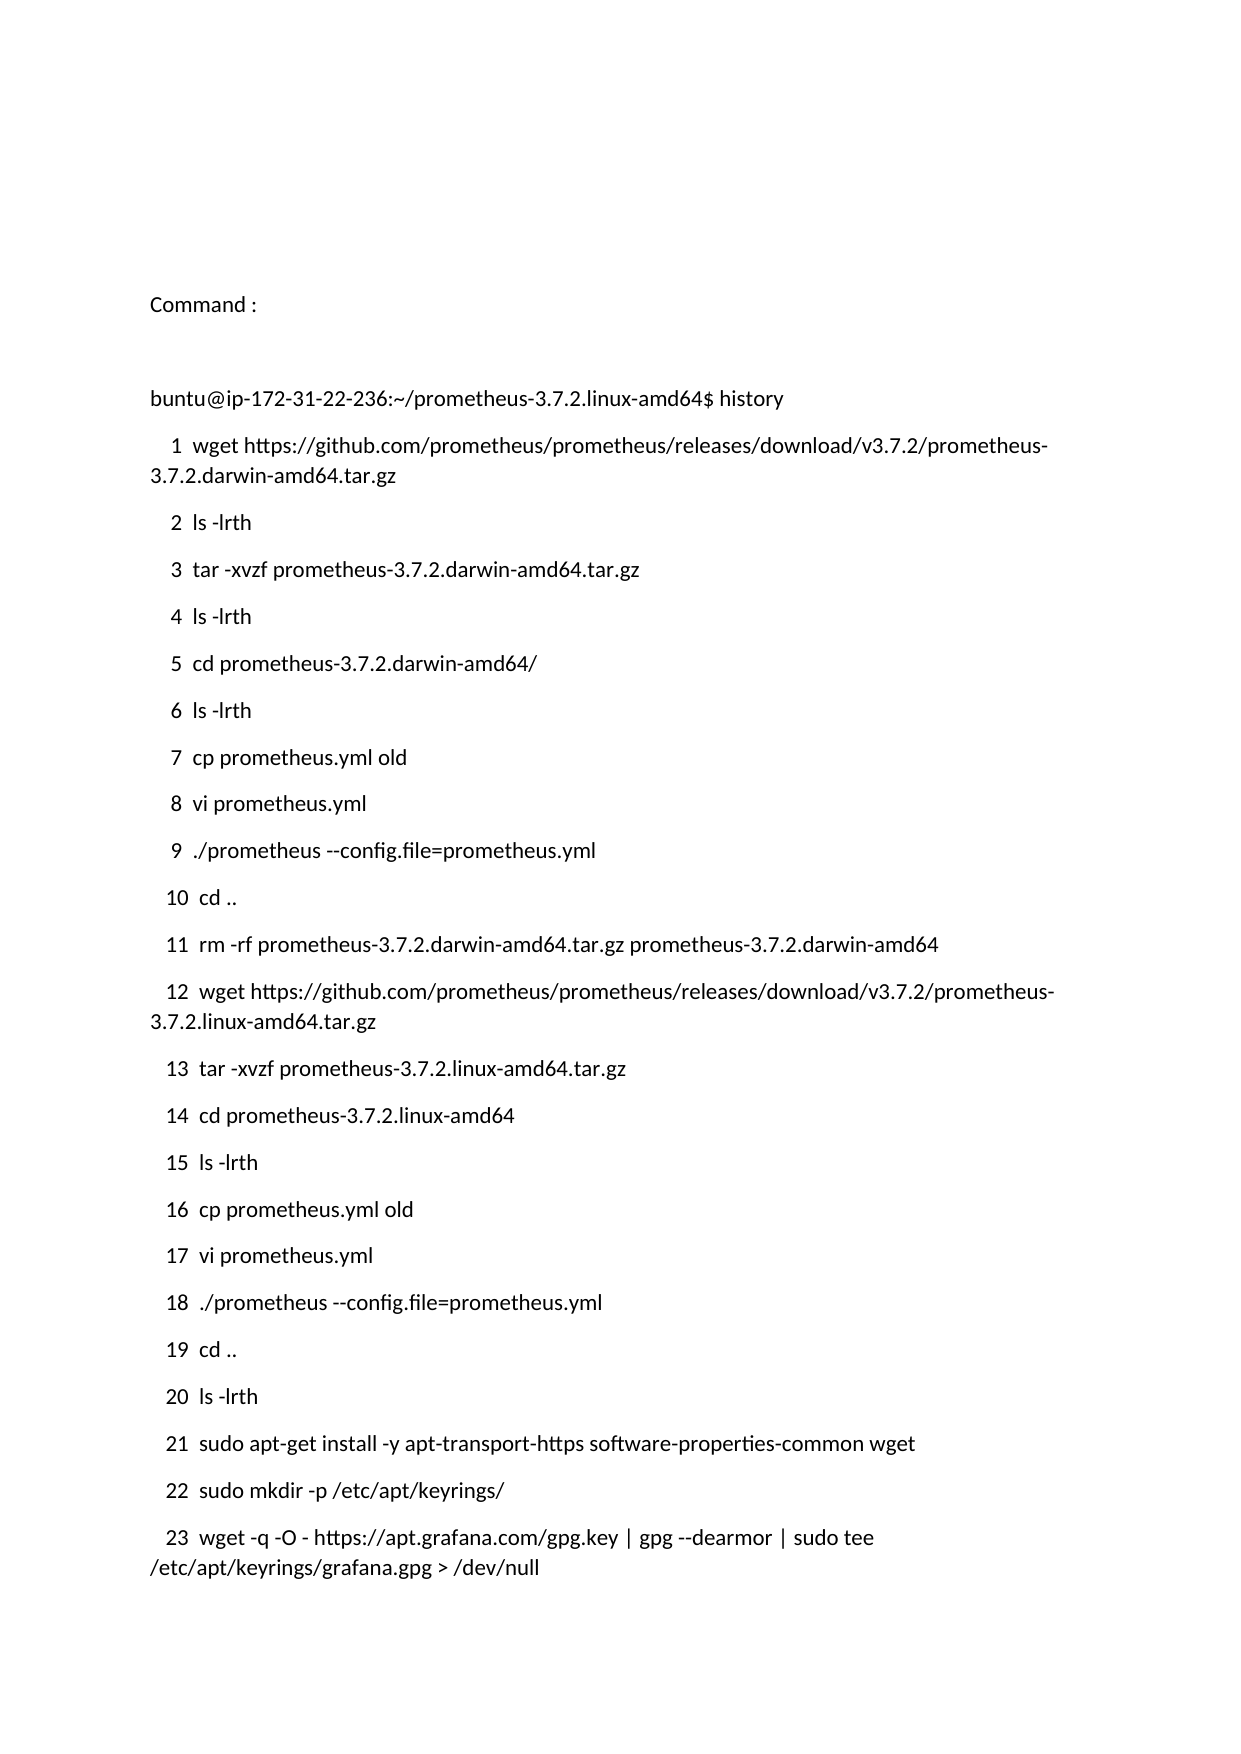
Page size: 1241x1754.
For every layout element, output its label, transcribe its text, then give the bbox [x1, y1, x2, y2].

text 7 cp prometheus.yml old [150, 743, 1090, 771]
text 12 wget https://github.com/prometheus/prometheus/releases/download/v3.7.2/prometheus-3.7.2.linux-amd64.tar.gz [150, 977, 1090, 1035]
text buntu@ip-172-31-22-236:~/prometheus-3.7.2.linux-amd64$ history [150, 384, 1090, 412]
text 6 ls -lrth [150, 696, 1090, 724]
text 14 cd prometheus-3.7.2.linux-amd64 [150, 1101, 1090, 1129]
text 15 ls -lrth [150, 1148, 1090, 1176]
text 2 ls -lrth [150, 508, 1090, 536]
text 20 ls -lrth [150, 1382, 1090, 1410]
text 10 cd .. [150, 883, 1090, 911]
text 3 tar -xvzf prometheus-3.7.2.darwin-amd64.tar.gz [150, 555, 1090, 583]
text 9 ./prometheus --config.file=prometheus.yml [150, 836, 1090, 864]
text 19 cd .. [150, 1335, 1090, 1363]
text 21 sudo apt-get install -y apt-transport-https software-properties-common wget [150, 1429, 1090, 1457]
text 1 wget https://github.com/prometheus/prometheus/releases/download/v3.7.2/prometheus-3.7.2.darwin-amd64.tar.gz [150, 431, 1090, 489]
text 18 ./prometheus --config.file=prometheus.yml [150, 1288, 1090, 1317]
text 17 vi prometheus.yml [150, 1242, 1090, 1270]
text 23 wget -q -O - https://apt.grafana.com/gpg.key | gpg --dearmor | sudo tee /etc/apt/keyrings/grafana.gpg > /dev/null [150, 1523, 1090, 1581]
text 5 cd prometheus-3.7.2.darwin-amd64/ [150, 649, 1090, 677]
text 22 sudo mkdir -p /etc/apt/keyrings/ [150, 1476, 1090, 1504]
text 16 cp prometheus.yml old [150, 1195, 1090, 1223]
text 11 rm -rf prometheus-3.7.2.darwin-amd64.tar.gz prometheus-3.7.2.darwin-amd64 [150, 930, 1090, 958]
text Command : [150, 291, 1090, 319]
text 8 vi prometheus.yml [150, 789, 1090, 818]
text 13 tar -xvzf prometheus-3.7.2.linux-amd64.tar.gz [150, 1054, 1090, 1082]
text 4 ls -lrth [150, 602, 1090, 630]
